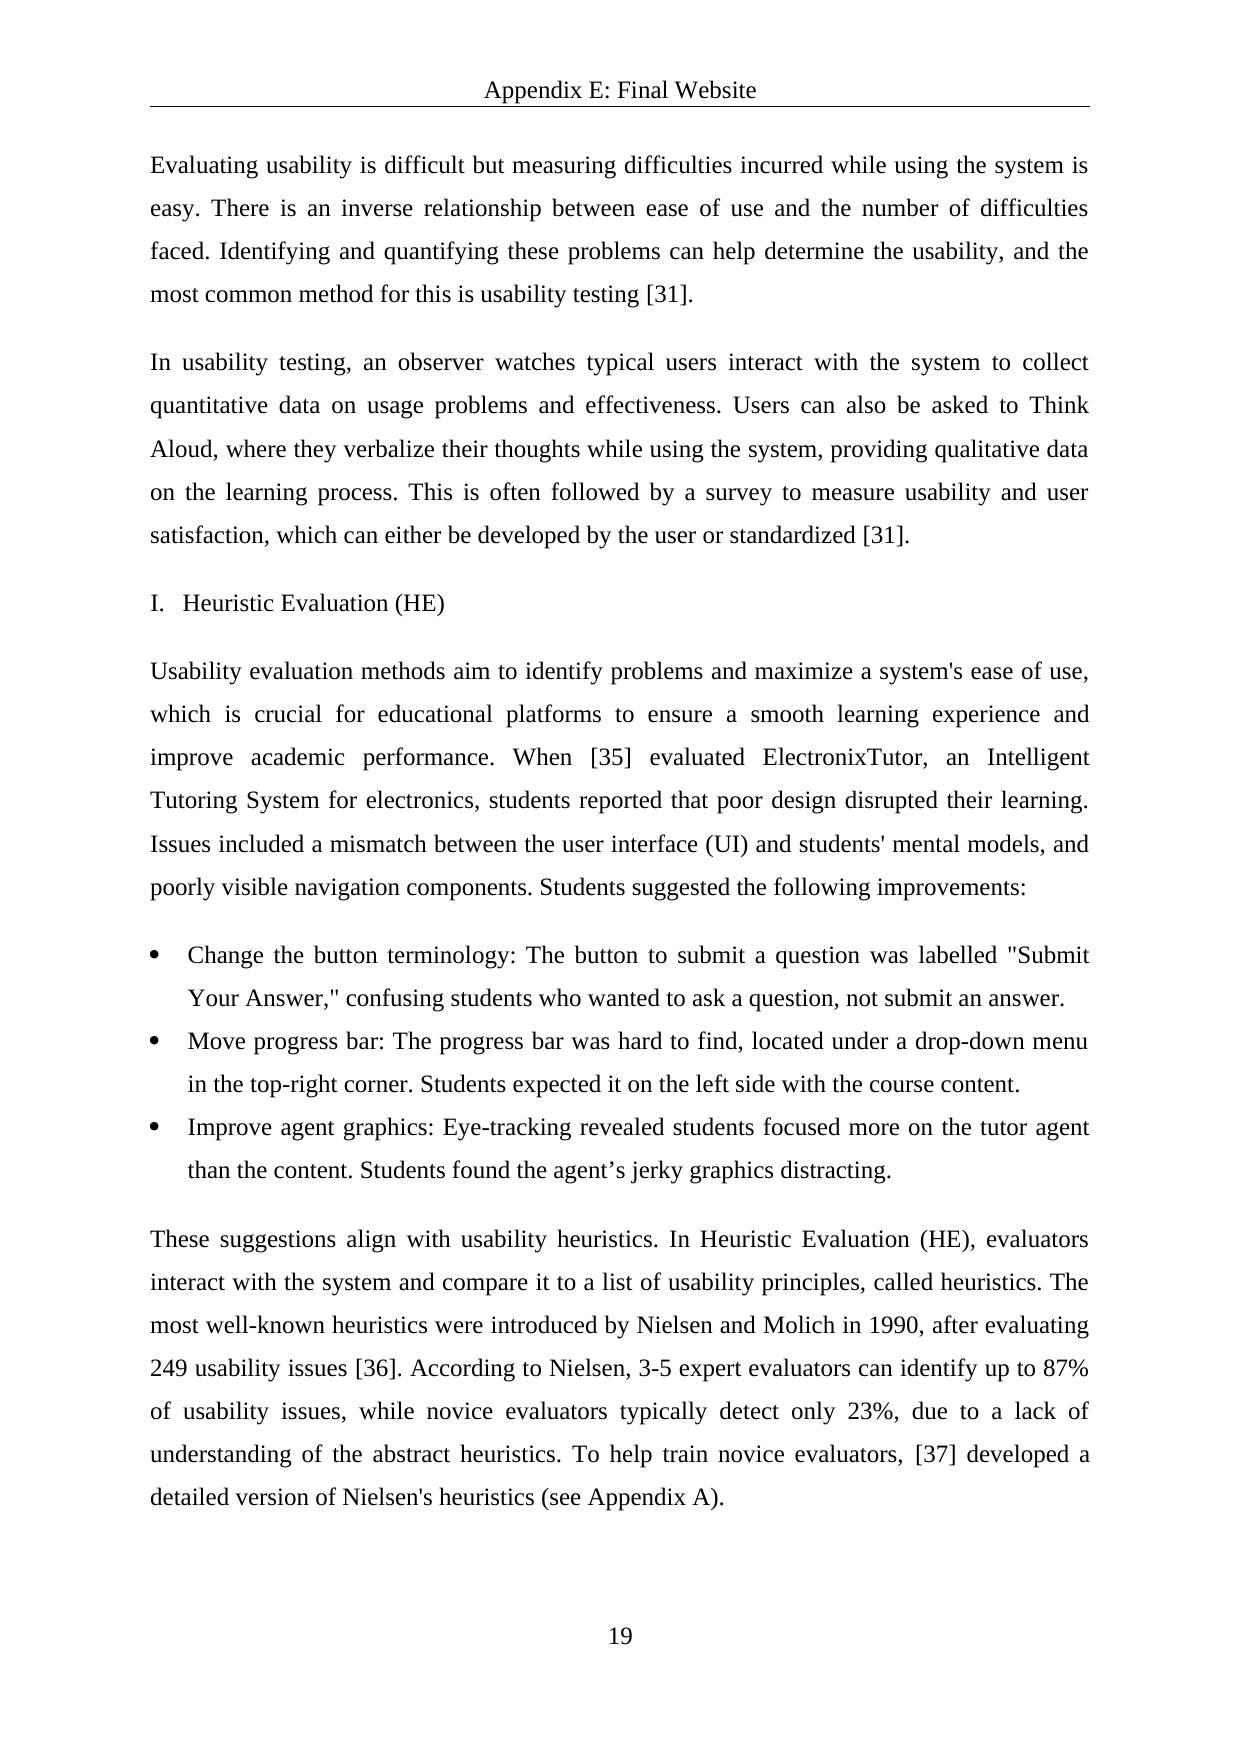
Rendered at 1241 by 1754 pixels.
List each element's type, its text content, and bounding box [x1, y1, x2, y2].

list Heuristic Evaluation (HE) [165, 588, 1090, 617]
list Improve agent graphics: Eye-tracking revealed students focused more on the tutor agent than the content. Students found the agent’s jerky graphics distracting. [150, 1112, 1090, 1184]
list Move progress bar: The progress bar was hard to find, located under a drop-down menu in the top-right corner. Students expected it on the left side with the course content. [150, 1026, 1090, 1098]
list Change the button terminology: The button to submit a question was labelled "Submit Your Answer," confusing students who wanted to ask a question, not submit an answer. [150, 940, 1090, 1012]
text These suggestions align with usability heuristics. In Heuristic Evaluation (HE), evaluators interact with the system and compare it to a list of usability principles, called heuristics. The most well-known heuristics were introduced by Nielsen and Molich in 1990, after evaluating 249 usability issues . According to Nielsen, 3-5 expert evaluators can identify up to 87% of usability issues, while novice evaluators typically detect only 23%, due to a lack of understanding of the abstract heuristics. To help train novice evaluators, developed a detailed version of Nielsen's heuristics (see Appendix A). [150, 1224, 1090, 1511]
text In usability testing, an observer watches typical users interact with the system to collect quantitative data on usage problems and effectiveness. Users can also be asked to Think Aloud, where they verbalize their thoughts while using the system, providing qualitative data on the learning process. This is often followed by a survey to measure usability and user satisfaction, which can either be developed by the user or standardized . [150, 347, 1090, 549]
text Evaluating usability is difficult but measuring difficulties incurred while using the system is easy. There is an inverse relationship between ease of use and the number of difficulties faced. Identifying and quantifying these problems can help determine the usability, and the most common method for this is usability testing . [150, 150, 1090, 308]
text Usability evaluation methods aim to identify problems and maximize a system's ease of use, which is crucial for educational platforms to ensure a smooth learning experience and improve academic performance. When evaluated ElectronixTutor, an Intelligent Tutoring System for electronics, students reported that poor design disrupted their learning. Issues included a mismatch between the user interface (UI) and students' mental models, and poorly visible navigation components. Students suggested the following improvements: [150, 656, 1090, 901]
